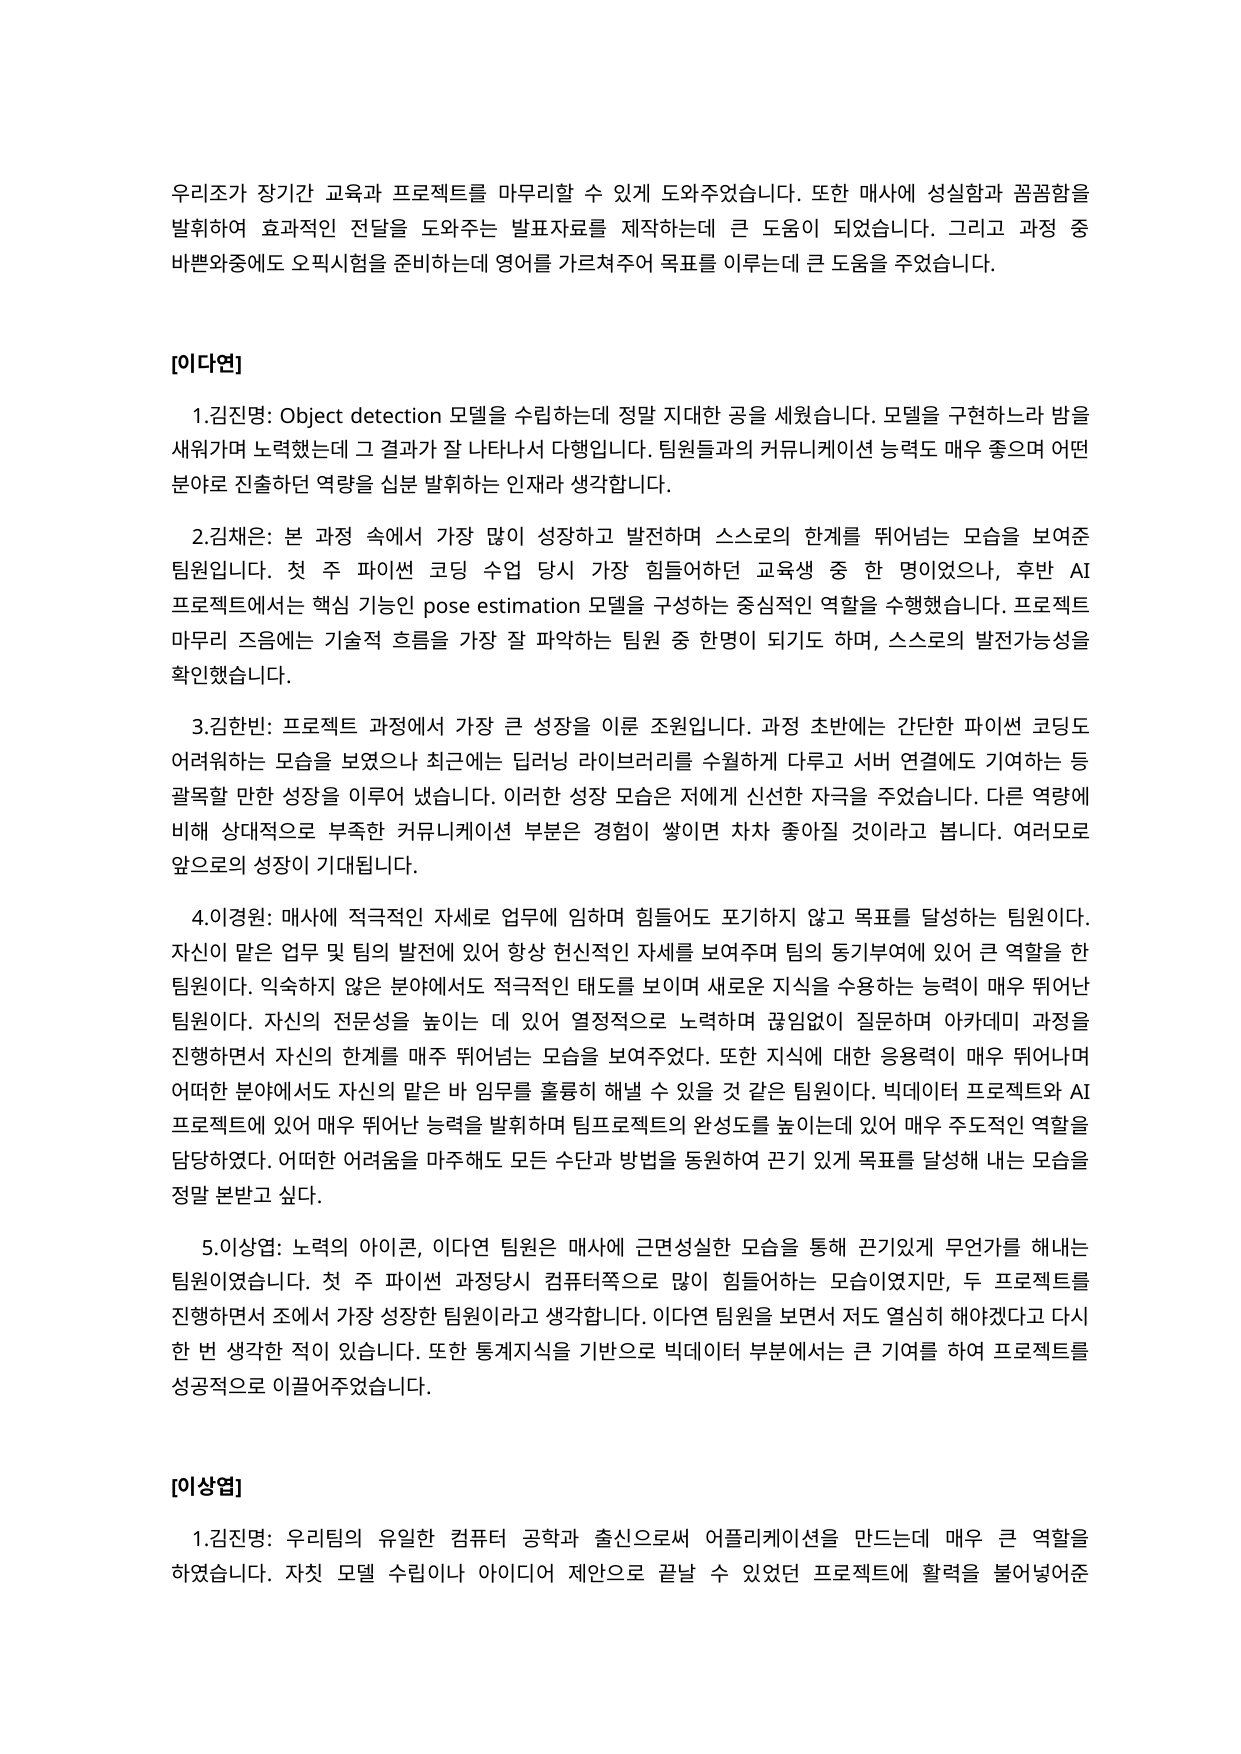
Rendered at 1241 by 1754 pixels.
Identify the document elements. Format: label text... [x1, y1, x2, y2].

text 3.김한빈: 프로젝트 과정에서 가장 큰 성장을 이룬 조원입니다. 과정 초반에는 간단한 파이썬 코딩도 어려워하는 모습을 보였으나 최근에는 딥러닝 라이브러리를 수월하게 다루고 서버 연결에도 기여하는 등 괄목할 만한 성장을 이루어 냈습니다. 이러한 성장 모습은 저에게 신선한 자극을 주었습니다. 다른 역량에 비해 상대적으로 부족한 커뮤니케이션 부분은 경험이 쌓이면 차차 좋아질 것이라고 봅니다. 여러모로 앞으로의 성장이 기대됩니다. [171, 711, 1090, 880]
text 1.김진명: Object detection 모델을 수립하는데 정말 지대한 공을 세웠습니다. 모델을 구현하느라 밤을 새워가며 노력했는데 그 결과가 잘 나타나서 다행입니다. 팀원들과의 커뮤니케이션 능력도 매우 좋으며 어떤 분야로 진출하던 역량을 십분 발휘하는 인재라 생각합니다. [171, 399, 1090, 499]
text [171, 177, 1090, 277]
text 5.이상엽: 노력의 아이콘, 이다연 팀원은 매사에 근면성실한 모습을 통해 끈기있게 무언가를 해내는 팀원이였습니다. 첫 주 파이썬 과정당시 컴퓨터쪽으로 많이 힘들어하는 모습이였지만, 두 프로젝트를 진행하면서 조에서 가장 성장한 팀원이라고 생각합니다. 이다연 팀원을 보면서 저도 열심히 해야겠다고 다시 한 번 생각한 적이 있습니다. 또한 통계지식을 기반으로 빅데이터 부분에서는 큰 기여를 하여 프로젝트를 성공적으로 이끌어주었습니다. [171, 1231, 1090, 1400]
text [171, 1522, 1090, 1587]
text 4.이경원: 매사에 적극적인 자세로 업무에 임하며 힘들어도 포기하지 않고 목표를 달성하는 팀원이다. 자신이 맡은 업무 및 팀의 발전에 있어 항상 헌신적인 자세를 보여주며 팀의 동기부여에 있어 큰 역할을 한 팀원이다. 익숙하지 않은 분야에서도 적극적인 태도를 보이며 새로운 지식을 수용하는 능력이 매우 뛰어난 팀원이다. 자신의 전문성을 높이는 데 있어 열정적으로 노력하며 끊임없이 질문하며 아카데미 과정을 진행하면서 자신의 한계를 매주 뛰어넘는 모습을 보여주었다. 또한 지식에 대한 응용력이 매우 뛰어나며 어떠한 분야에서도 자신의 맡은 바 임무를 훌륭히 해낼 수 있을 것 같은 팀원이다. 빅데이터 프로젝트와 AI프로젝트에 있어 매우 뛰어난 능력을 발휘하며 팀프로젝트의 완성도를 높이는데 있어 매우 주도적인 역할을 담당하였다. 어떠한 어려움을 마주해도 모든 수단과 방법을 동원하여 끈기 있게 목표를 달성해 내는 모습을 정말 본받고 싶다. [171, 901, 1090, 1209]
text [이다연] [150, 347, 1090, 378]
text 2.김채은: 본 과정 속에서 가장 많이 성장하고 발전하며 스스로의 한계를 뛰어넘는 모습을 보여준 팀원입니다. 첫 주 파이썬 코딩 수업 당시 가장 힘들어하던 교육생 중 한 명이었으나, 후반 AI 프로젝트에서는 핵심 기능인 pose estimation 모델을 구성하는 중심적인 역할을 수행했습니다. 프로젝트 마무리 즈음에는 기술적 흐름을 가장 잘 파악하는 팀원 중 한명이 되기도 하며, 스스로의 발전가능성을 확인했습니다. [171, 520, 1090, 689]
text [이상엽] [150, 1471, 1090, 1501]
